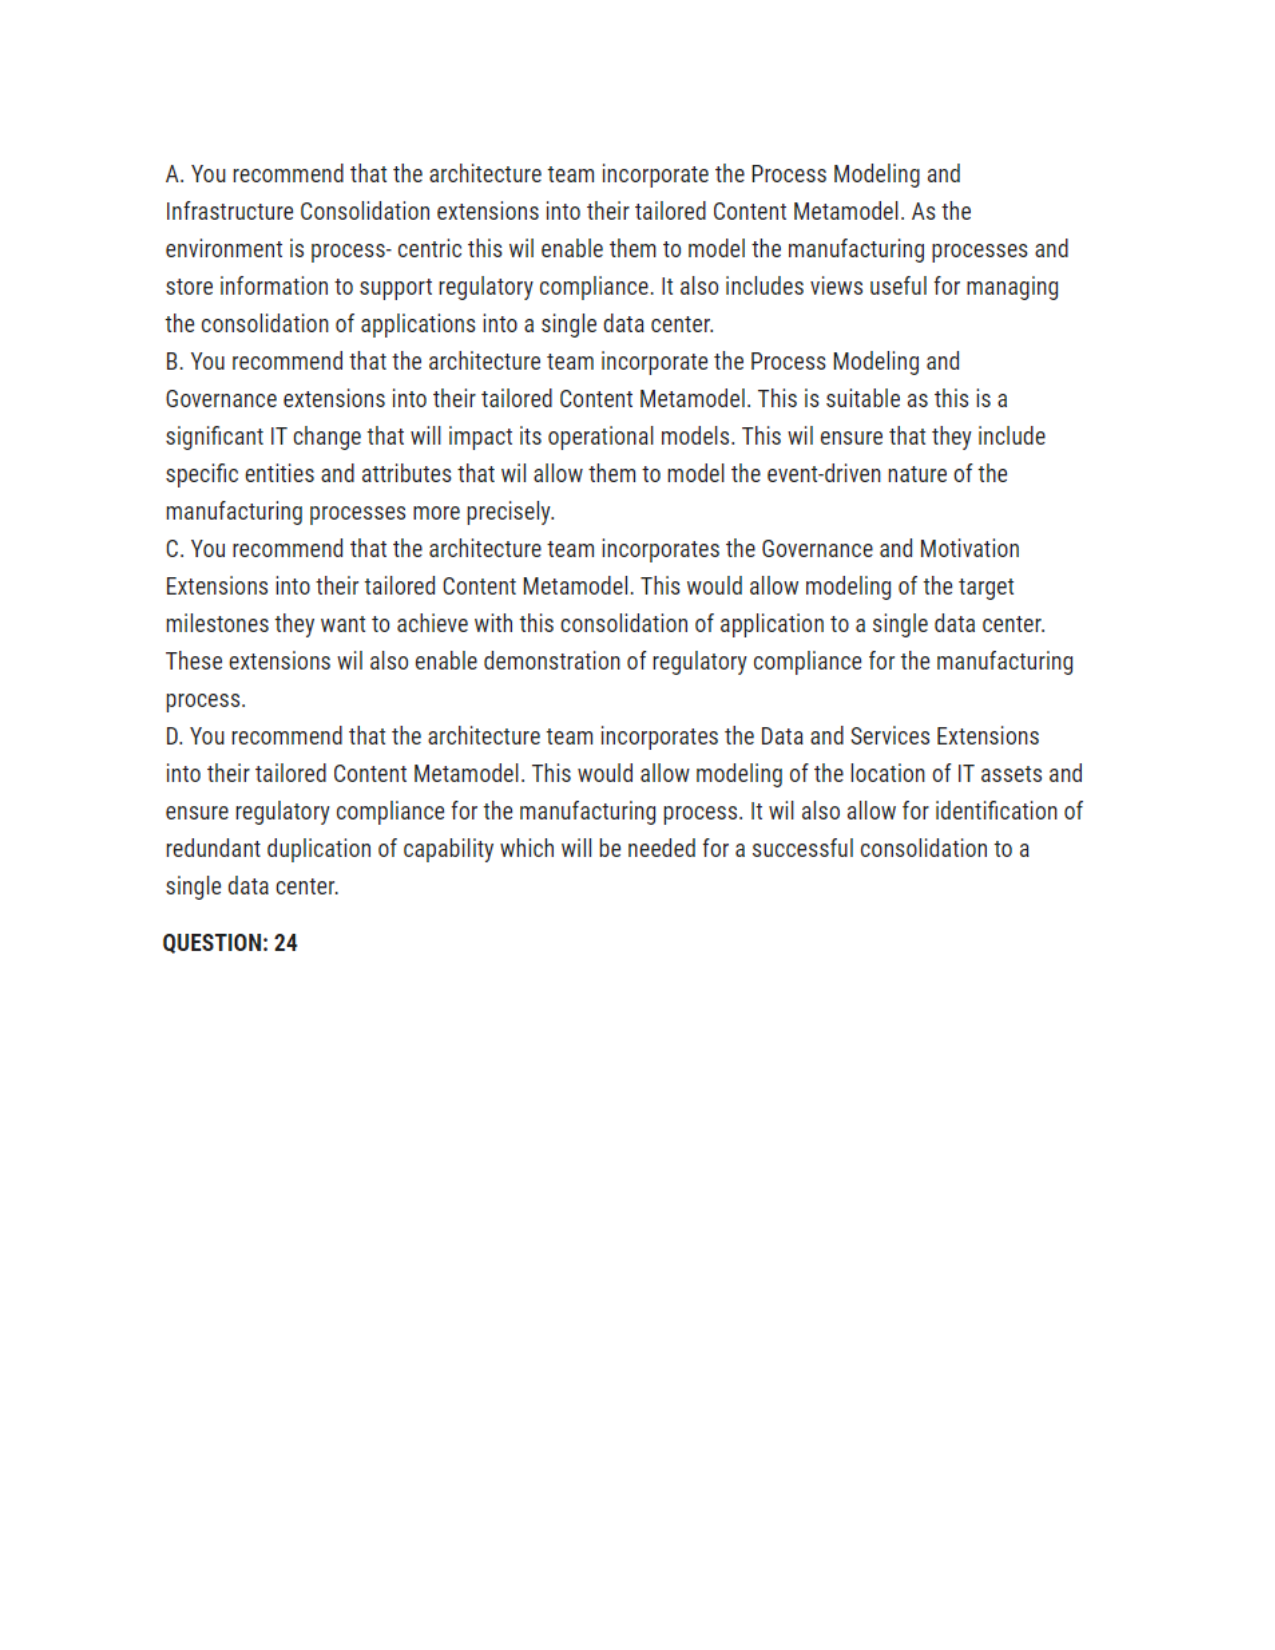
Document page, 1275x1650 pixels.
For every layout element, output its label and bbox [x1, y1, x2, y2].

picture [150, 926, 1125, 975]
picture [150, 150, 1125, 908]
